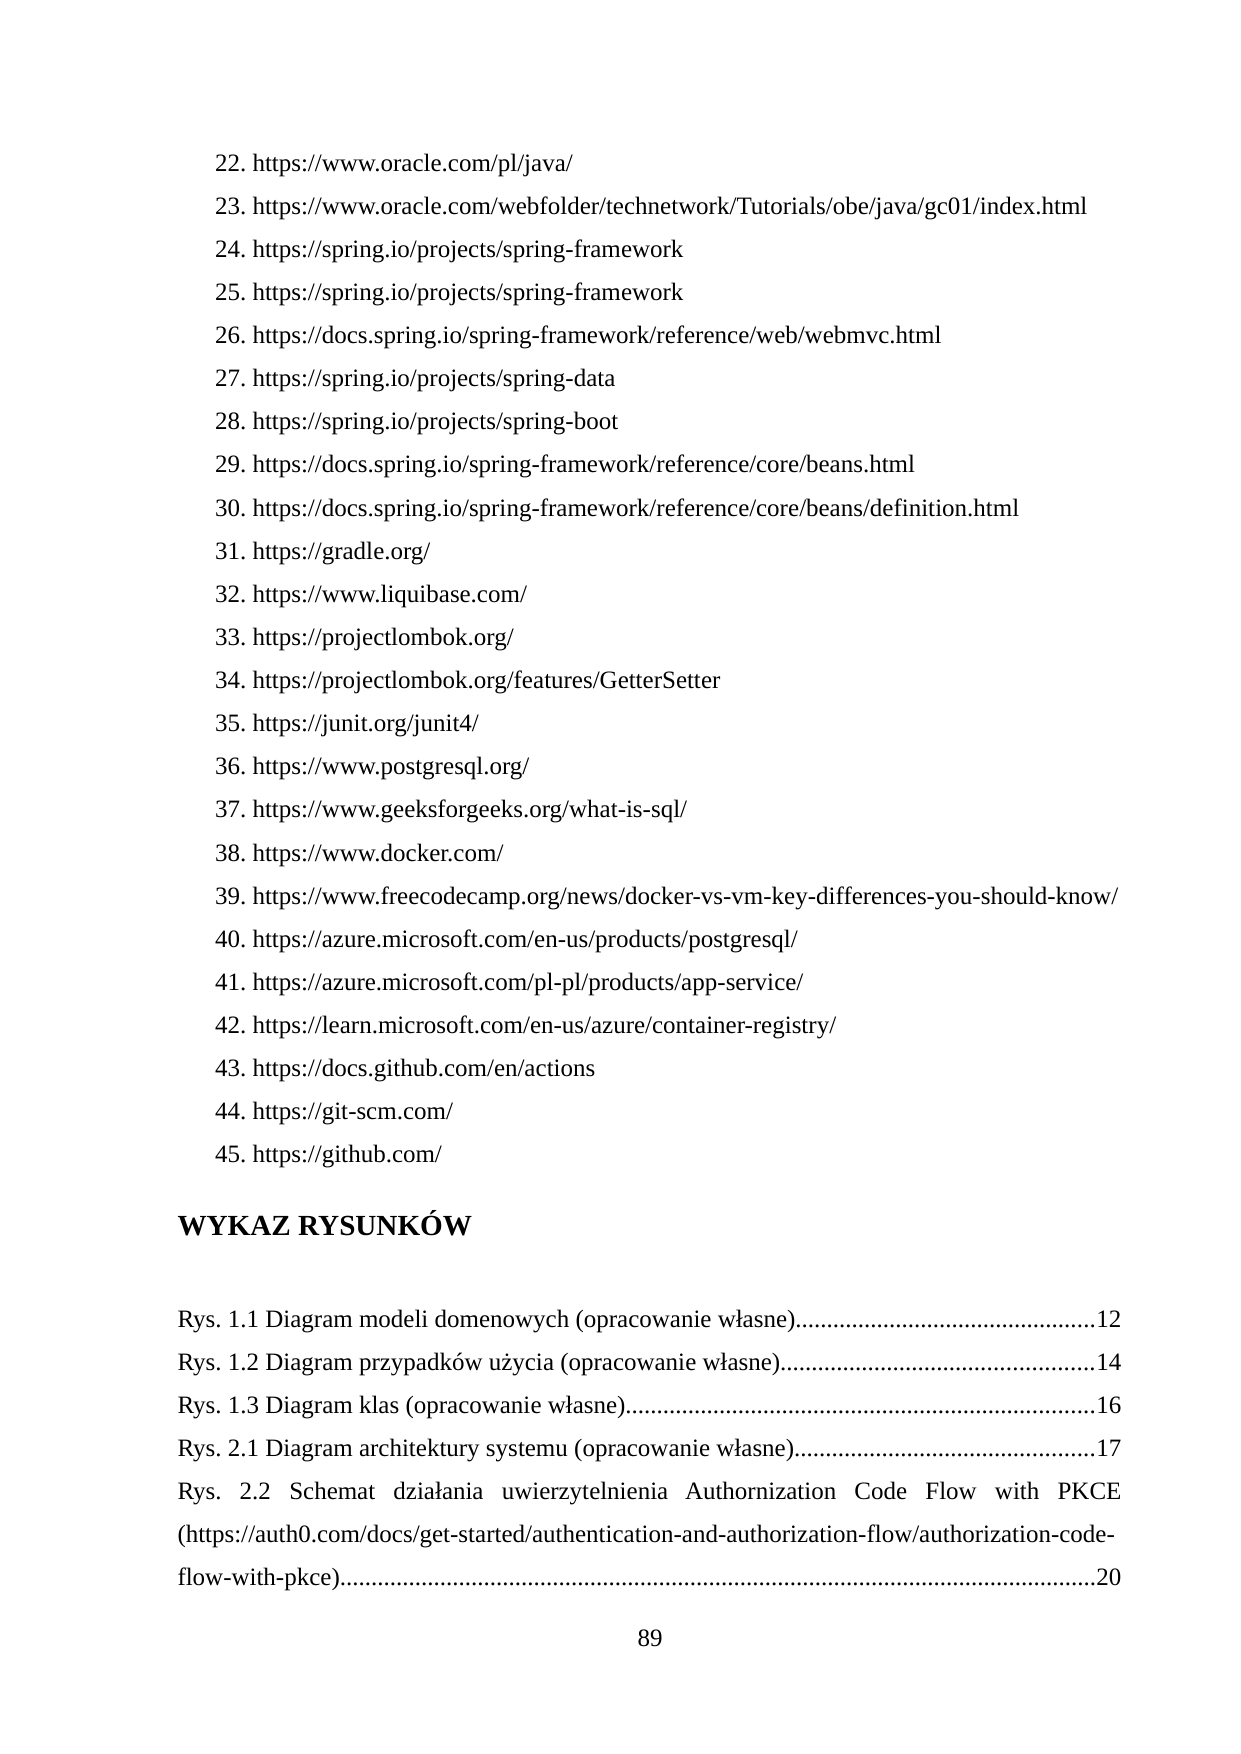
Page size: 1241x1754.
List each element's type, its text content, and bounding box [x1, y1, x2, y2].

list https://spring.io/projects/spring-data [215, 363, 1122, 392]
list https://spring.io/projects/spring-framework [215, 277, 1122, 306]
list https://www.liquibase.com/ [215, 579, 1122, 608]
list https://projectlombok.org/ [215, 622, 1122, 651]
list https://junit.org/junit4/ [215, 708, 1122, 737]
text Rys. 1.1 Diagram modeli domenowych (opracowanie własne) 12 [177, 1304, 1122, 1332]
text Rys. 1.3 Diagram klas (opracowanie własne) 16 [177, 1390, 1122, 1419]
list https://docs.spring.io/spring-framework/reference/core/beans.html [215, 449, 1122, 478]
list https://spring.io/projects/spring-boot [215, 406, 1122, 435]
list https://www.postgresql.org/ [215, 751, 1122, 780]
list https://www.oracle.com/webfolder/technetwork/Tutorials/obe/java/gc01/index.html [215, 191, 1122, 219]
list https://gradle.org/ [215, 536, 1122, 564]
list https://docs.spring.io/spring-framework/reference/core/beans/definition.html [215, 493, 1122, 521]
text Rys. 1.2 Diagram przypadków użycia (opracowanie własne) 14 [177, 1347, 1122, 1376]
list https://www.oracle.com/pl/java/ [215, 148, 1122, 176]
text Rys. 2.2 Schemat działania uwierzytelnienia Authornization Code Flow with PKCE (https://auth0.com/docs/get-started/authentication-and-authorization-flow/authorization-code-flow-with-pkce) 20 [177, 1476, 1122, 1591]
list https://www.docker.com/ [215, 838, 1122, 866]
list https://docs.spring.io/spring-framework/reference/web/webmvc.html [215, 320, 1122, 349]
list https://www.geeksforgeeks.org/what-is-sql/ [215, 794, 1122, 823]
list https://learn.microsoft.com/en-us/azure/container-registry/ [215, 1010, 1122, 1039]
subtitle WYKAZ RYSUNKÓW [177, 1208, 1122, 1241]
text Rys. 2.1 Diagram architektury systemu (opracowanie własne) 17 [177, 1433, 1122, 1462]
list https://docs.github.com/en/actions [215, 1053, 1122, 1082]
list https://github.com/ [215, 1139, 1122, 1168]
list https://azure.microsoft.com/pl-pl/products/app-service/ [215, 967, 1122, 996]
list https://spring.io/projects/spring-framework [215, 234, 1122, 263]
list https://www.freecodecamp.org/news/docker-vs-vm-key-differences-you-should-know/ [215, 881, 1122, 909]
list https://azure.microsoft.com/en-us/products/postgresql/ [215, 924, 1122, 953]
list https://git-scm.com/ [215, 1096, 1122, 1125]
list https://projectlombok.org/features/GetterSetter [215, 665, 1122, 694]
